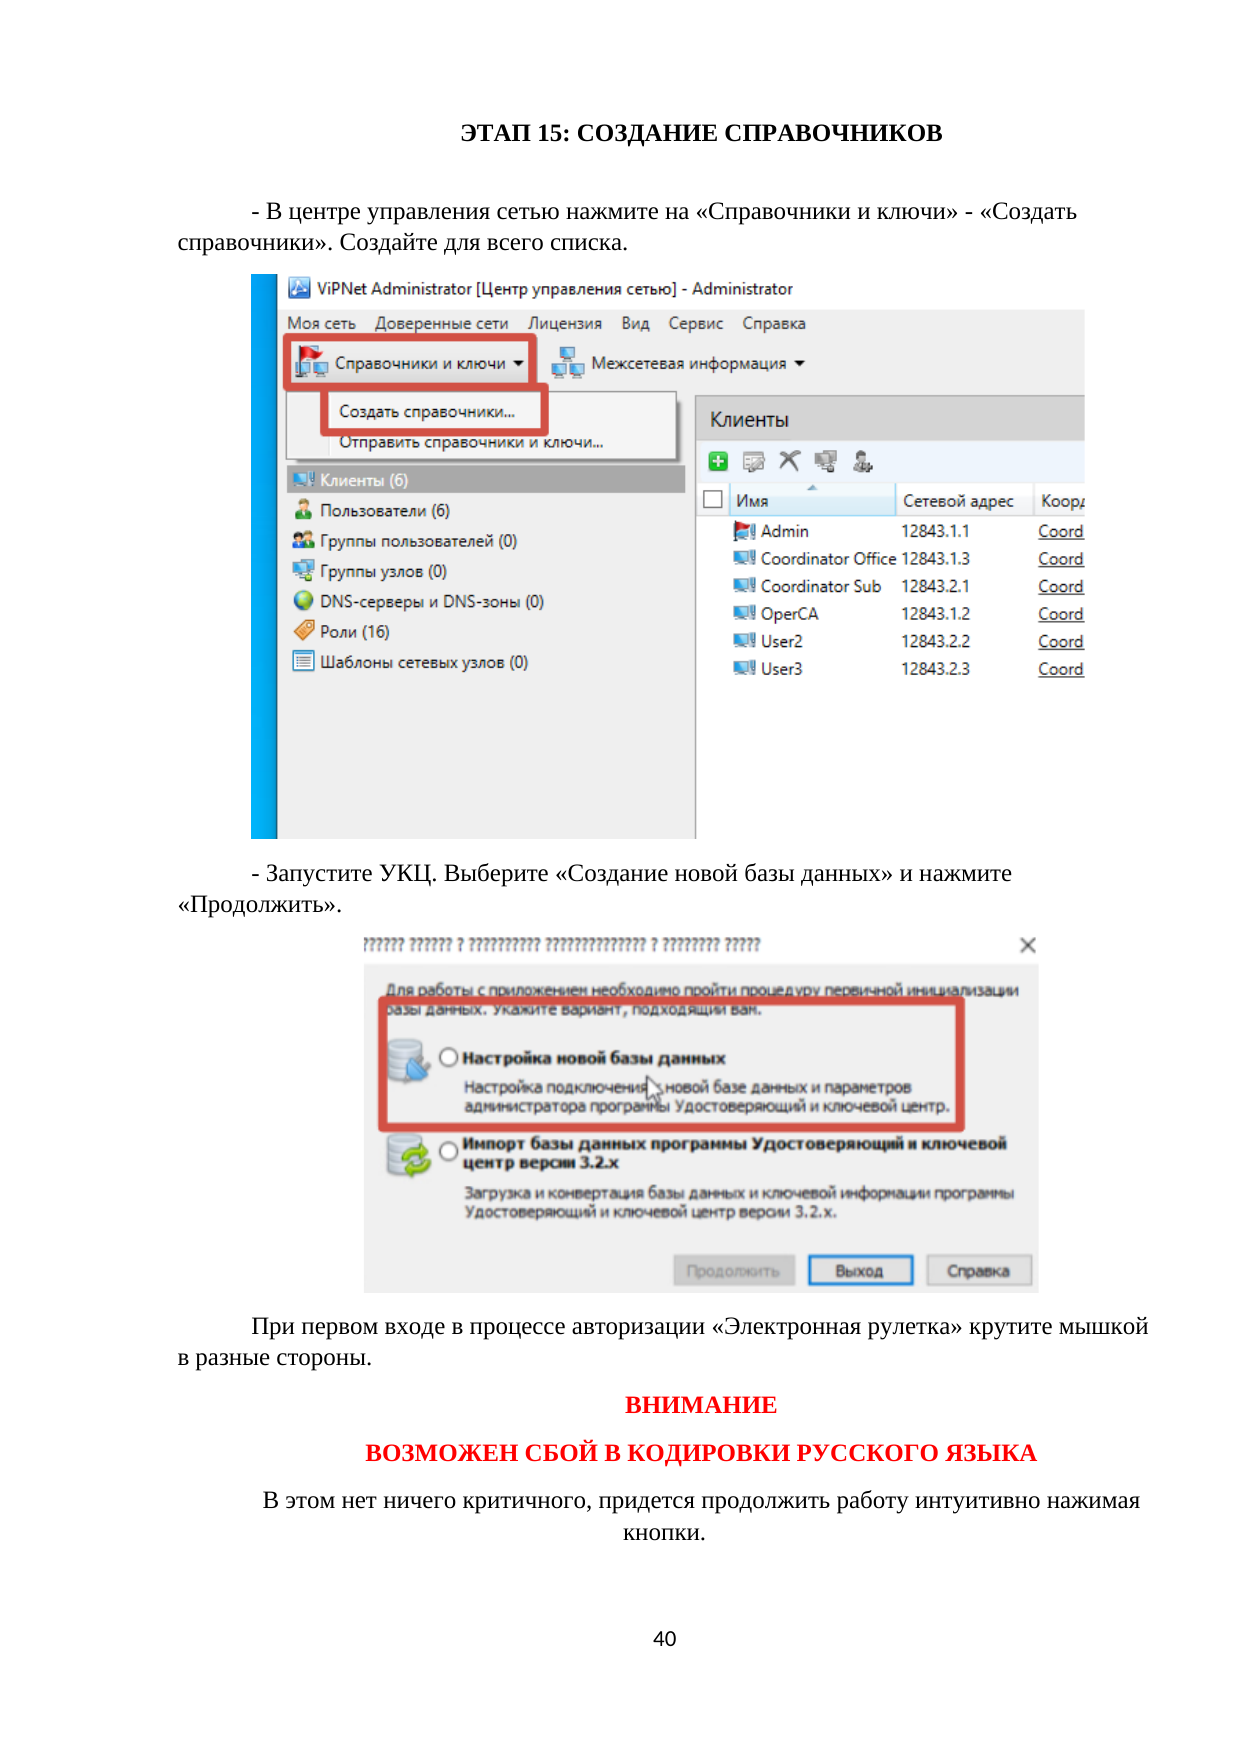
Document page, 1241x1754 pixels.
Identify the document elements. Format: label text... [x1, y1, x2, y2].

text - В центре управления сетью нажмите на «Справочники и ключи» - «Создать справочники». Создайте для всего списка. [177, 196, 1152, 256]
text - Запустите УКЦ. Выберите «Создание новой базы данных» и нажмите «Продолжить». [177, 858, 1152, 917]
text ЭТАП 15: СОЗДАНИЕ СПРАВОЧНИКОВ [177, 118, 1152, 177]
text ВНИМАНИЕ [177, 1390, 1152, 1419]
text ВОЗМОЖЕН СБОЙ В КОДИРОВКИ РУССКОГО ЯЗЫКА [177, 1438, 1152, 1467]
text При первом входе в процессе авторизации «Электронная рулетка» крутите мышкой в разные стороны. [177, 1311, 1152, 1371]
text В этом нет ничего критичного, придется продолжить работу интуитивно нажимая кнопки. [177, 1486, 1152, 1545]
picture [277, 274, 1085, 839]
picture [363, 936, 1039, 1293]
